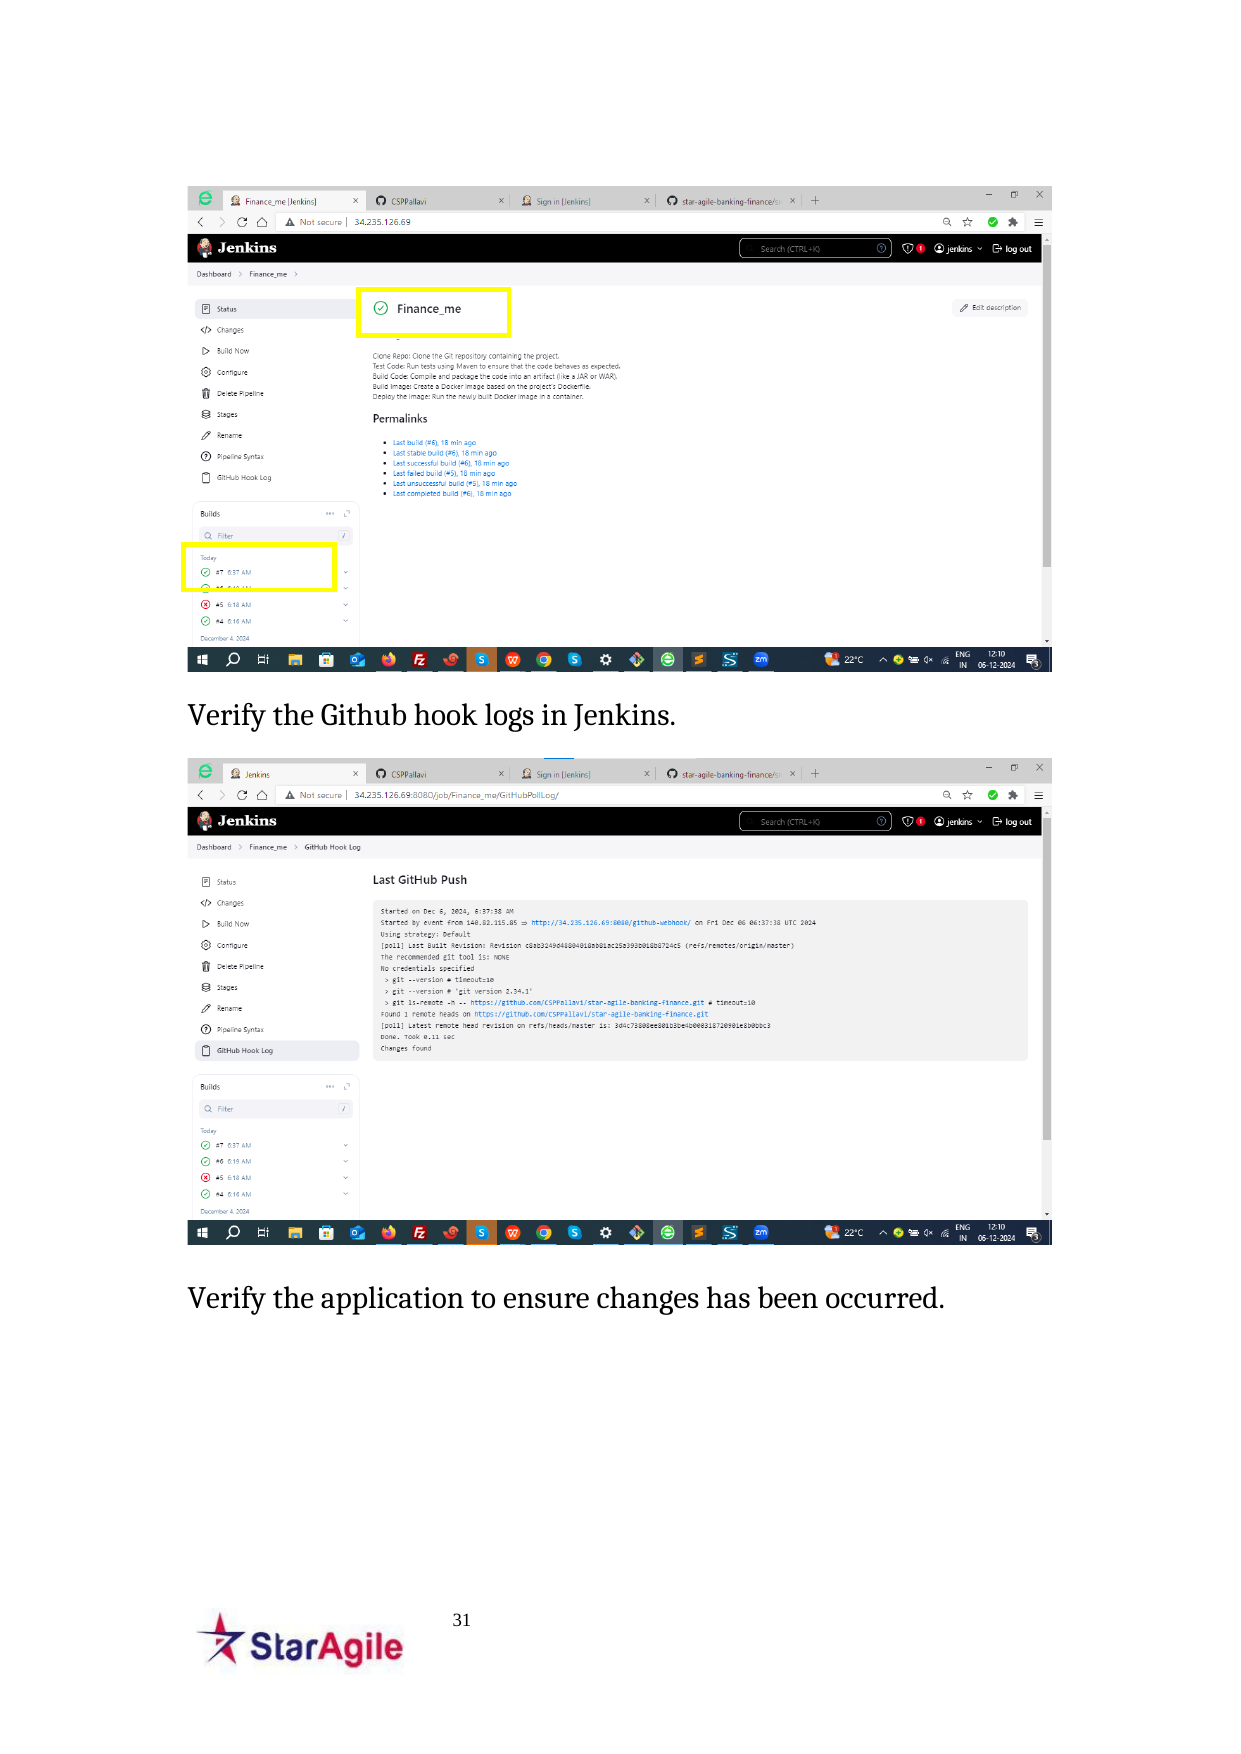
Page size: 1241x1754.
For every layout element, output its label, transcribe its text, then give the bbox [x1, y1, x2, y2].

text Verify the application to ensure changes has been occurred. [187, 1281, 1053, 1317]
picture [187, 758, 1052, 1245]
text Verify the Github hook logs in Jenkins. [187, 697, 1053, 733]
picture [187, 1608, 416, 1679]
picture [187, 547, 332, 588]
picture [187, 186, 1052, 672]
